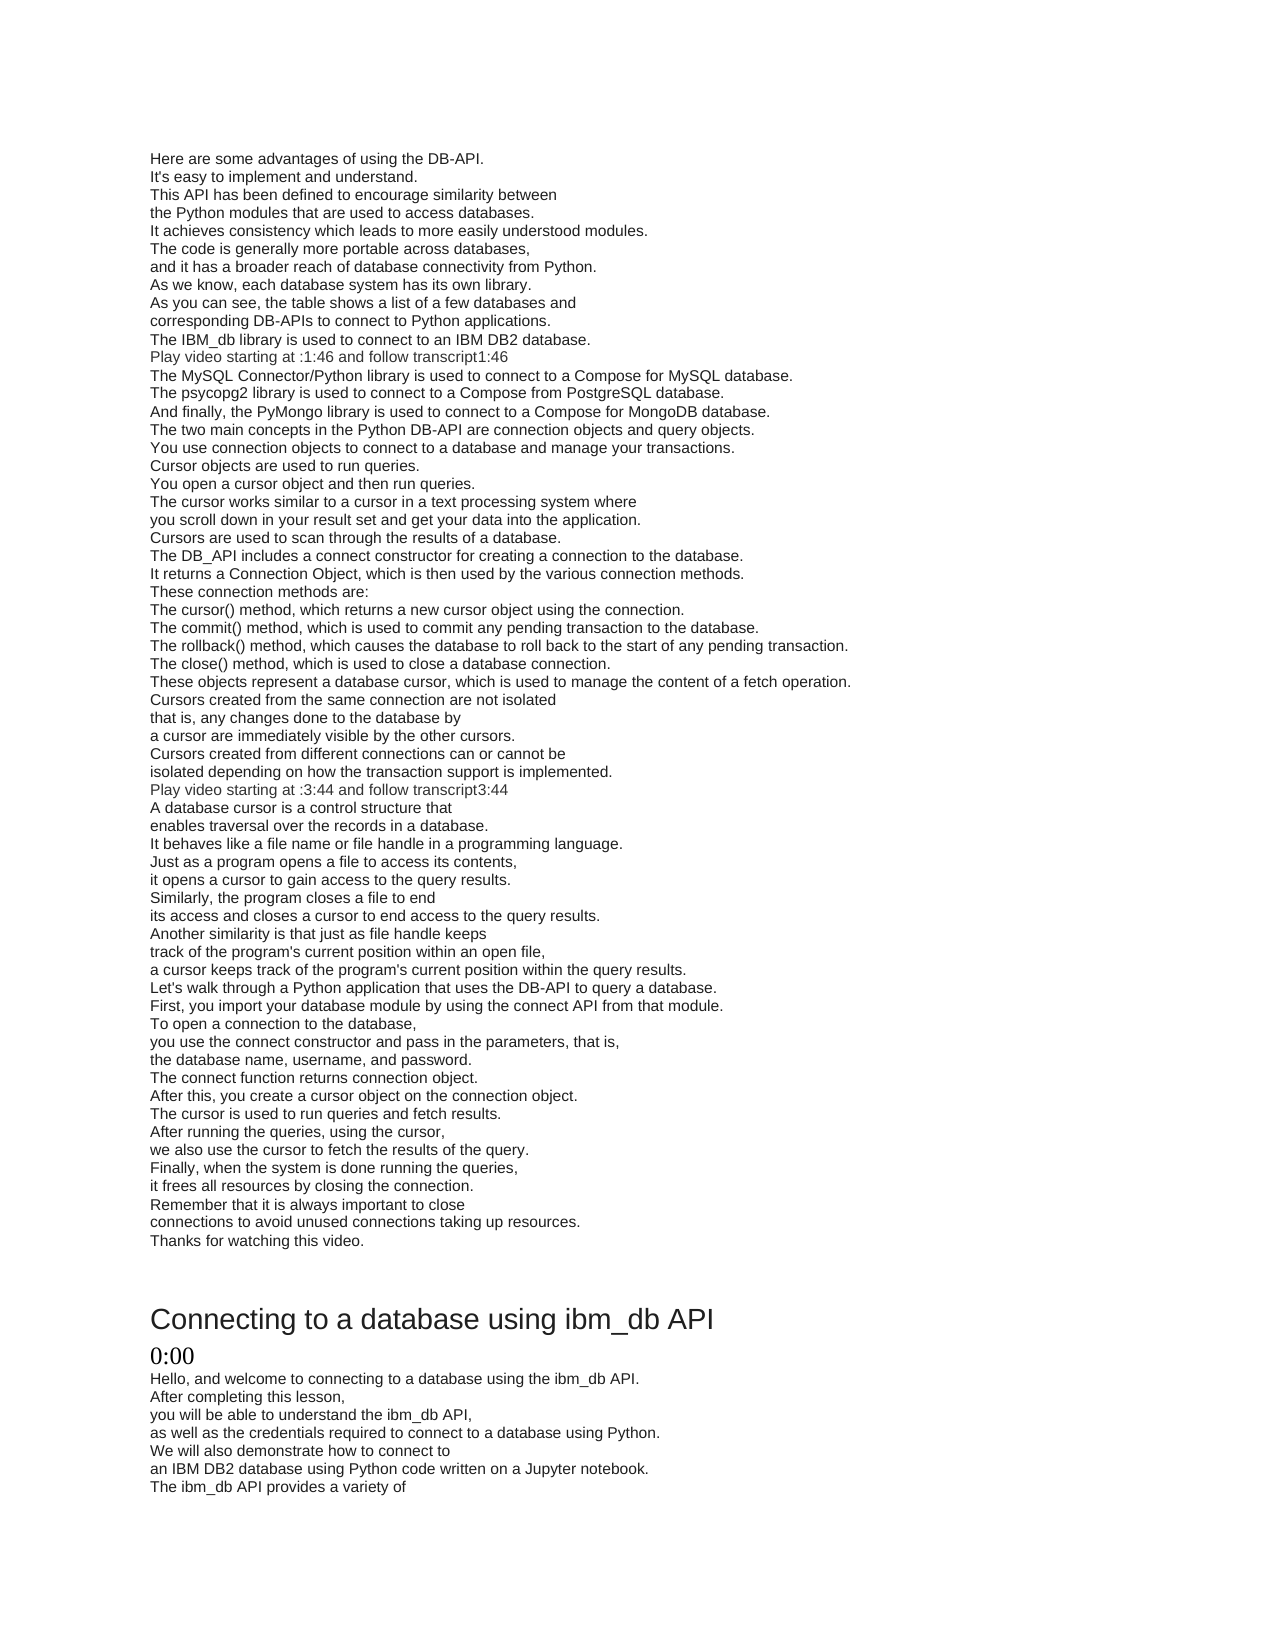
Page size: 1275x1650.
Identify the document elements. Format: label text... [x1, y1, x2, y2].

text The connect function returns connection object. [150, 1069, 1125, 1087]
text Let's walk through a Python application that uses the DB-API to query a database. [150, 979, 1125, 997]
text Play video starting at :1:46 and follow transcript1:46 [150, 348, 1125, 366]
text Similarly, the program closes a file to end [150, 889, 1125, 907]
text The close() method, which is used to close a database connection. [150, 654, 1125, 673]
text The two main concepts in the Python DB-API are connection objects and query objects. [150, 420, 1125, 438]
text A database cursor is a control structure that [150, 799, 1125, 817]
text The IBM_db library is used to connect to an IBM DB2 database. [150, 330, 1125, 348]
text And finally, the PyMongo library is used to connect to a Compose for MongoDB database. [150, 402, 1125, 420]
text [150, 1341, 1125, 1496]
text it opens a cursor to gain access to the query results. [150, 871, 1125, 889]
text The cursor works similar to a cursor in a text processing system where [150, 492, 1125, 510]
text These connection methods are: [150, 582, 1125, 601]
text It's easy to implement and understand. [150, 168, 1125, 186]
text The psycopg2 library is used to connect to a Compose from PostgreSQL database. [150, 384, 1125, 402]
text isolated depending on how the transaction support is implemented. [150, 763, 1125, 781]
text It returns a Connection Object, which is then used by the various connection methods. [150, 564, 1125, 582]
text It achieves consistency which leads to more easily understood modules. [150, 222, 1125, 240]
text Play video starting at :3:44 and follow transcript3:44 [150, 781, 1125, 799]
text You use connection objects to connect to a database and manage your transactions. [150, 438, 1125, 456]
text you use the connect constructor and pass in the parameters, that is, [150, 1033, 1125, 1051]
text The DB_API includes a connect constructor for creating a connection to the database. [150, 546, 1125, 564]
text Cursors created from the same connection are not isolated [150, 691, 1125, 709]
text Just as a program opens a file to access its contents, [150, 853, 1125, 871]
text corresponding DB-APIs to connect to Python applications. [150, 312, 1125, 330]
text The commit() method, which is used to commit any pending transaction to the database. [150, 618, 1125, 637]
text the Python modules that are used to access databases. [150, 204, 1125, 222]
text The code is generally more portable across databases, [150, 240, 1125, 258]
text The cursor() method, which returns a new cursor object using the connection. [150, 601, 1125, 618]
text track of the program's current position within an open file, [150, 943, 1125, 961]
text The cursor is used to run queries and fetch results. [150, 1105, 1125, 1123]
text Cursors are used to scan through the results of a database. [150, 528, 1125, 546]
text These objects represent a database cursor, which is used to manage the content of a fetch operation. [150, 673, 1125, 691]
text the database name, username, and password. [150, 1051, 1125, 1069]
text As we know, each database system has its own library. [150, 276, 1125, 294]
text enables traversal over the records in a database. [150, 817, 1125, 835]
text you scroll down in your result set and get your data into the application. [150, 510, 1125, 528]
text The rollback() method, which causes the database to roll back to the start of any pending transaction. [150, 637, 1125, 654]
text To open a connection to the database, [150, 1015, 1125, 1033]
text First, you import your database module by using the connect API from that module. [150, 997, 1125, 1015]
text The MySQL Connector/Python library is used to connect to a Compose for MySQL database. [150, 366, 1125, 384]
text It behaves like a file name or file handle in a programming language. [150, 835, 1125, 853]
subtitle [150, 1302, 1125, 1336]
text a cursor are immediately visible by the other cursors. [150, 727, 1125, 745]
text This API has been defined to encourage similarity between [150, 186, 1125, 204]
text You open a cursor object and then run queries. [150, 474, 1125, 492]
text its access and closes a cursor to end access to the query results. [150, 907, 1125, 925]
text Cursors created from different connections can or cannot be [150, 745, 1125, 763]
text As you can see, the table shows a list of a few databases and [150, 294, 1125, 312]
text Another similarity is that just as file handle keeps [150, 925, 1125, 943]
text and it has a broader reach of database connectivity from Python. [150, 258, 1125, 276]
text Here are some advantages of using the DB-API. [150, 150, 1125, 168]
text Cursor objects are used to run queries. [150, 456, 1125, 474]
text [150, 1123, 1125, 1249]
text a cursor keeps track of the program's current position within the query results. [150, 961, 1125, 979]
text After this, you create a cursor object on the connection object. [150, 1087, 1125, 1105]
text that is, any changes done to the database by [150, 709, 1125, 727]
